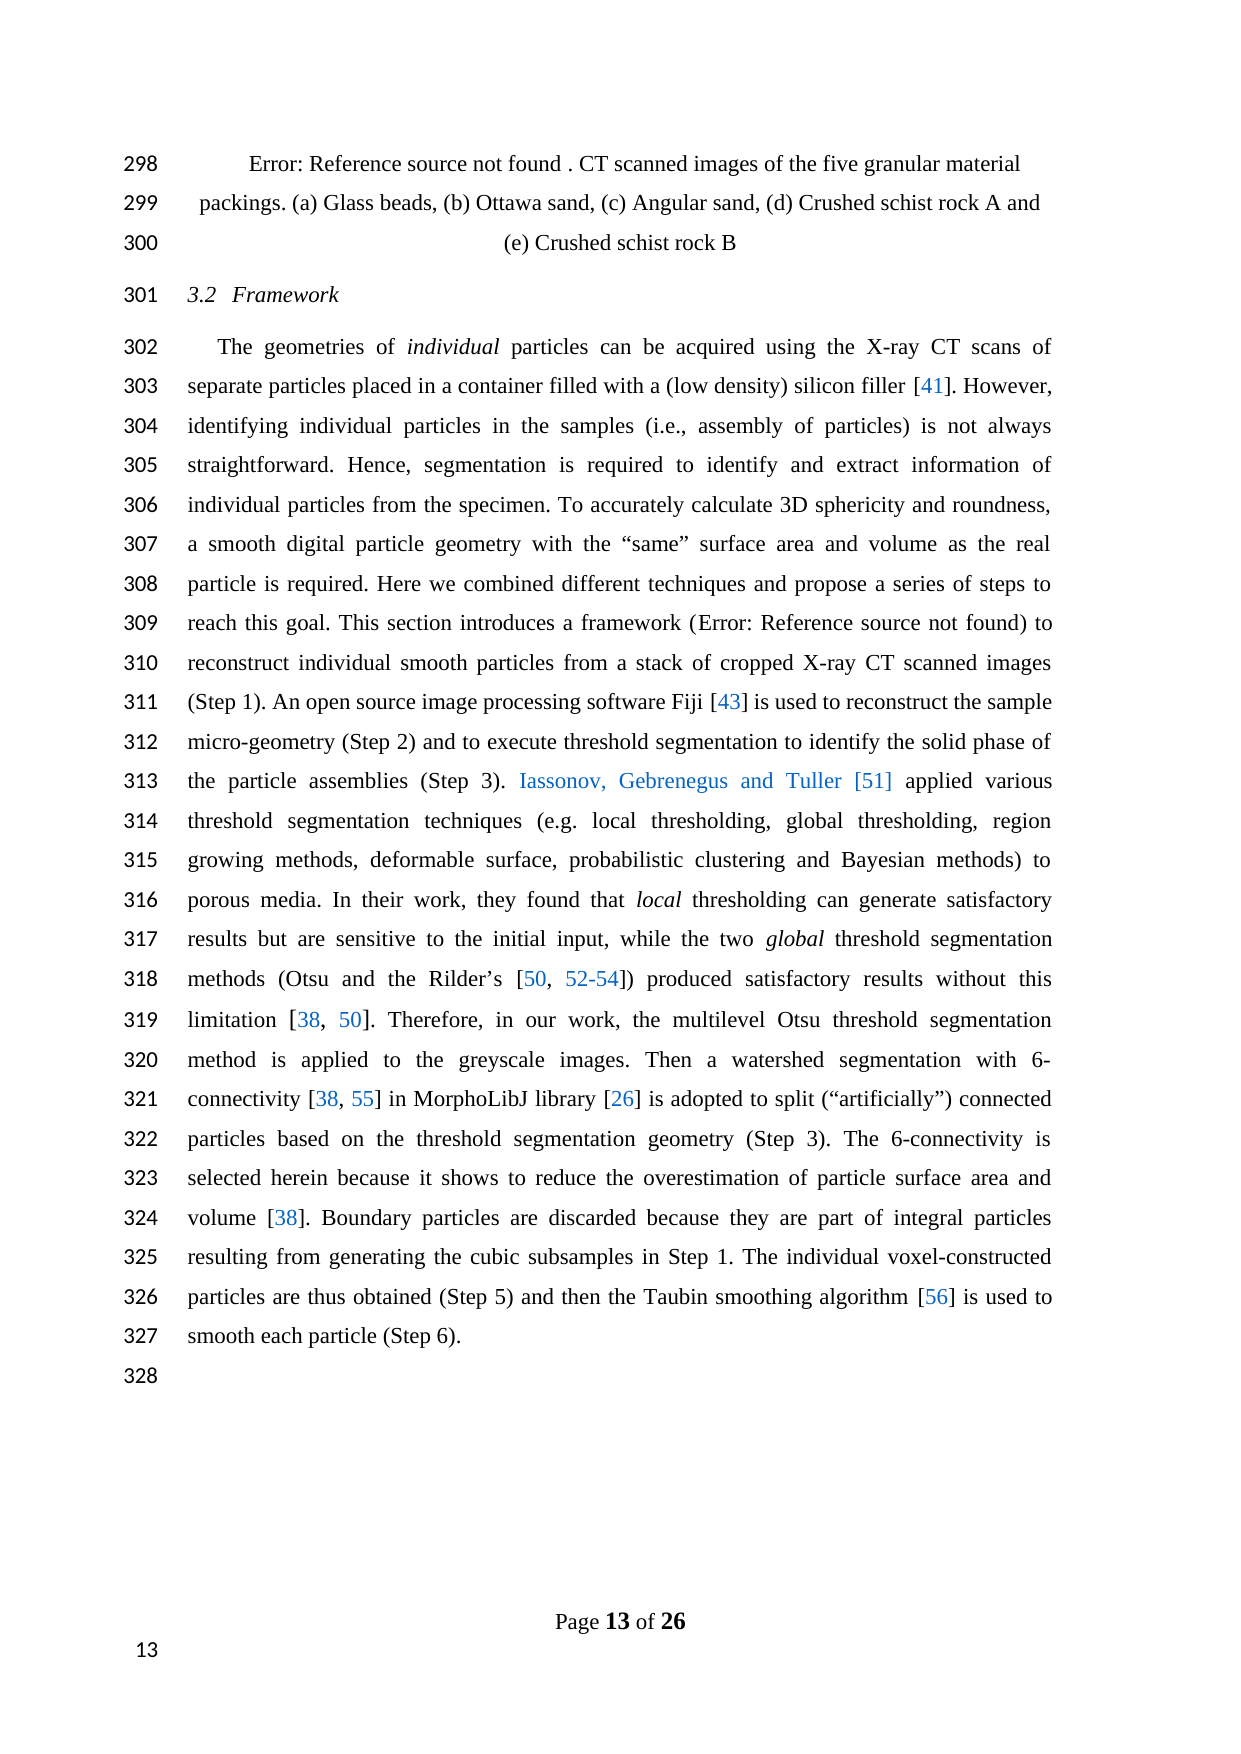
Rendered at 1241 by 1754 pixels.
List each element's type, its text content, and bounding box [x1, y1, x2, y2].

subtitle Framework [187, 281, 1053, 307]
